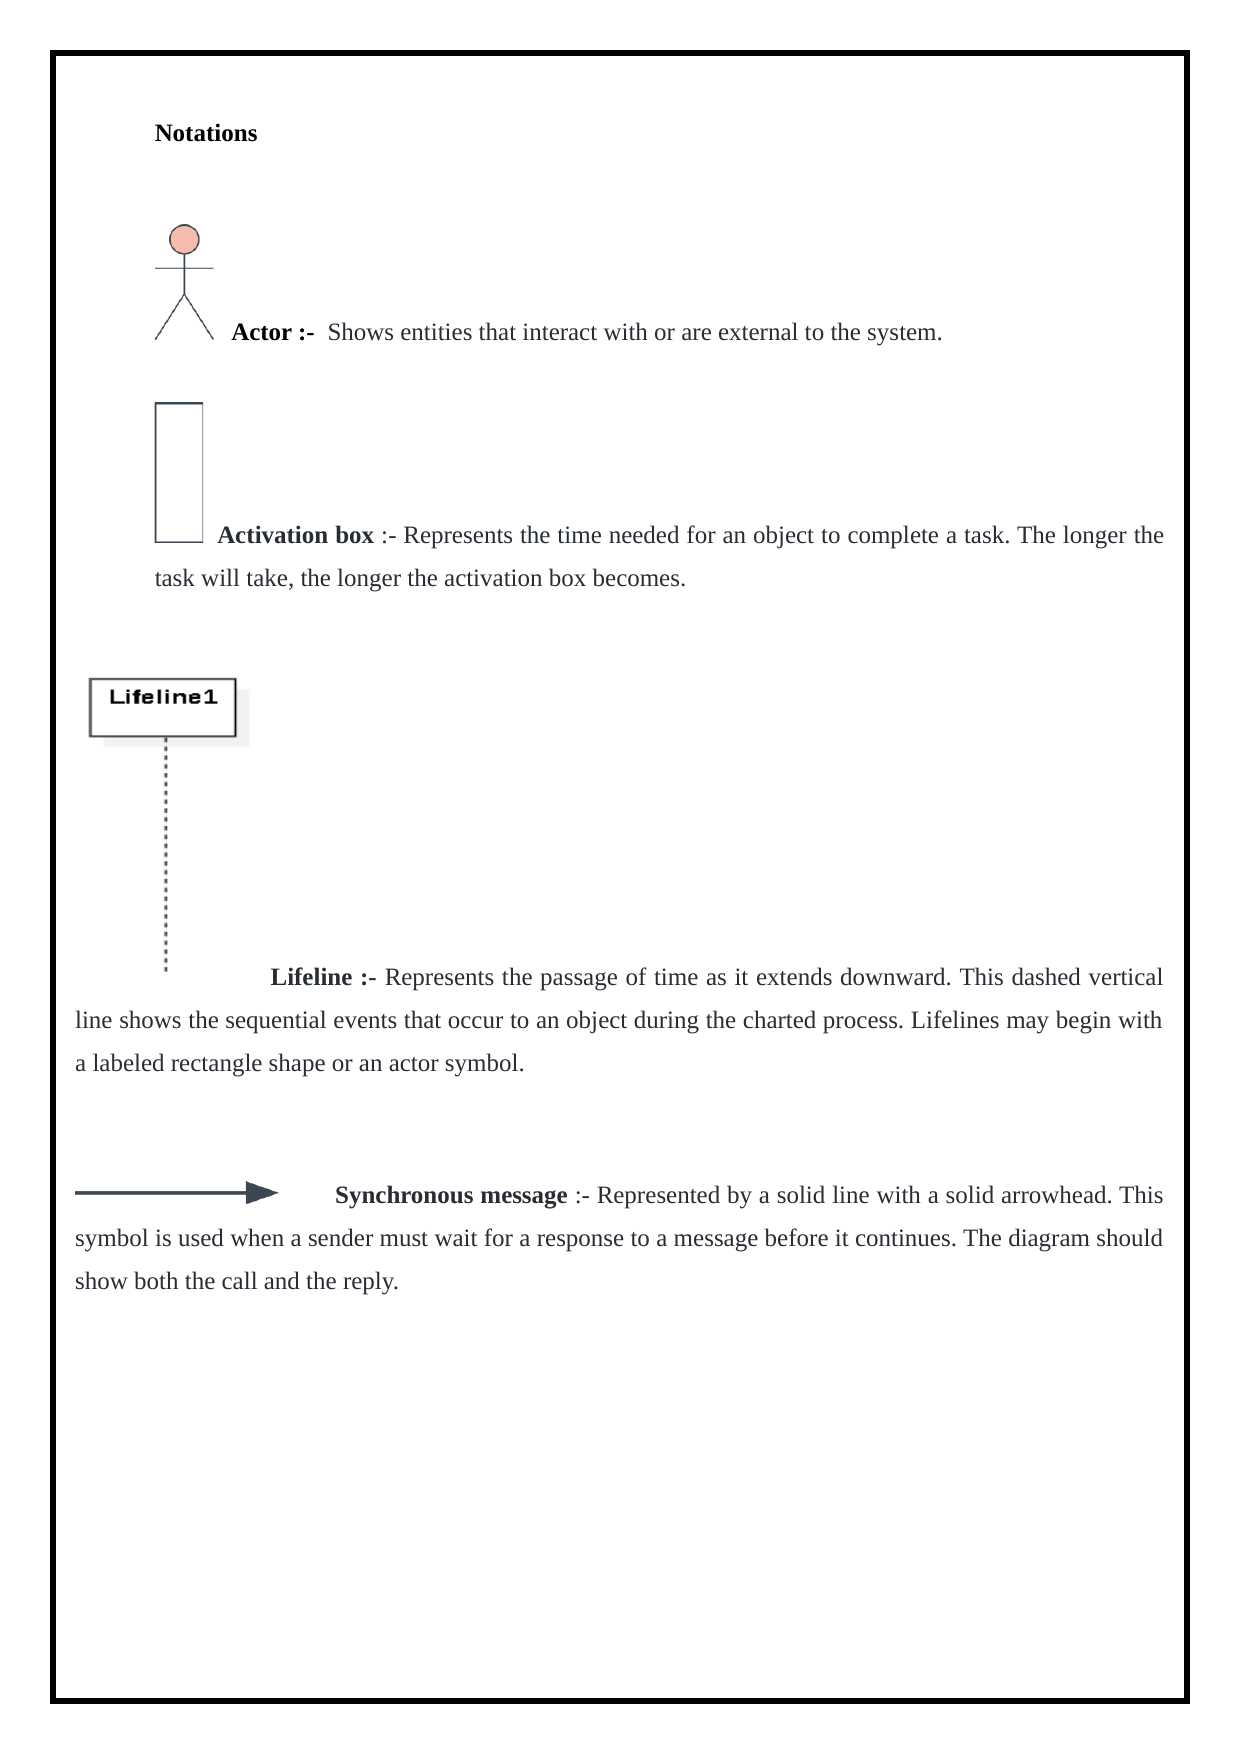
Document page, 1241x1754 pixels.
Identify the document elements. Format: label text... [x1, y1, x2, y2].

picture [75, 1181, 279, 1204]
picture [75, 665, 271, 986]
text Lifeline :- Represents the passage of time as it extends downward. This dashed vertical line shows the sequential events that occur to an object during the charted process. Lifelines may begin with a labeled rectangle shape or an actor symbol. [75, 666, 1165, 1077]
list Activation box :- Represents the time needed for an object to complete a task. The longer the task will take, the longer the activation box becomes. [154, 403, 1165, 592]
list Actor :- Shows entities that interact with or are external to the system. [154, 225, 1165, 345]
picture [154, 224, 214, 340]
list Notations [154, 118, 1165, 147]
picture [154, 402, 204, 543]
text Synchronous message :- Represented by a solid line with a solid arrowhead. This symbol is used when a sender must wait for a response to a message before it continues. The diagram should show both the call and the reply. [75, 1154, 1165, 1295]
